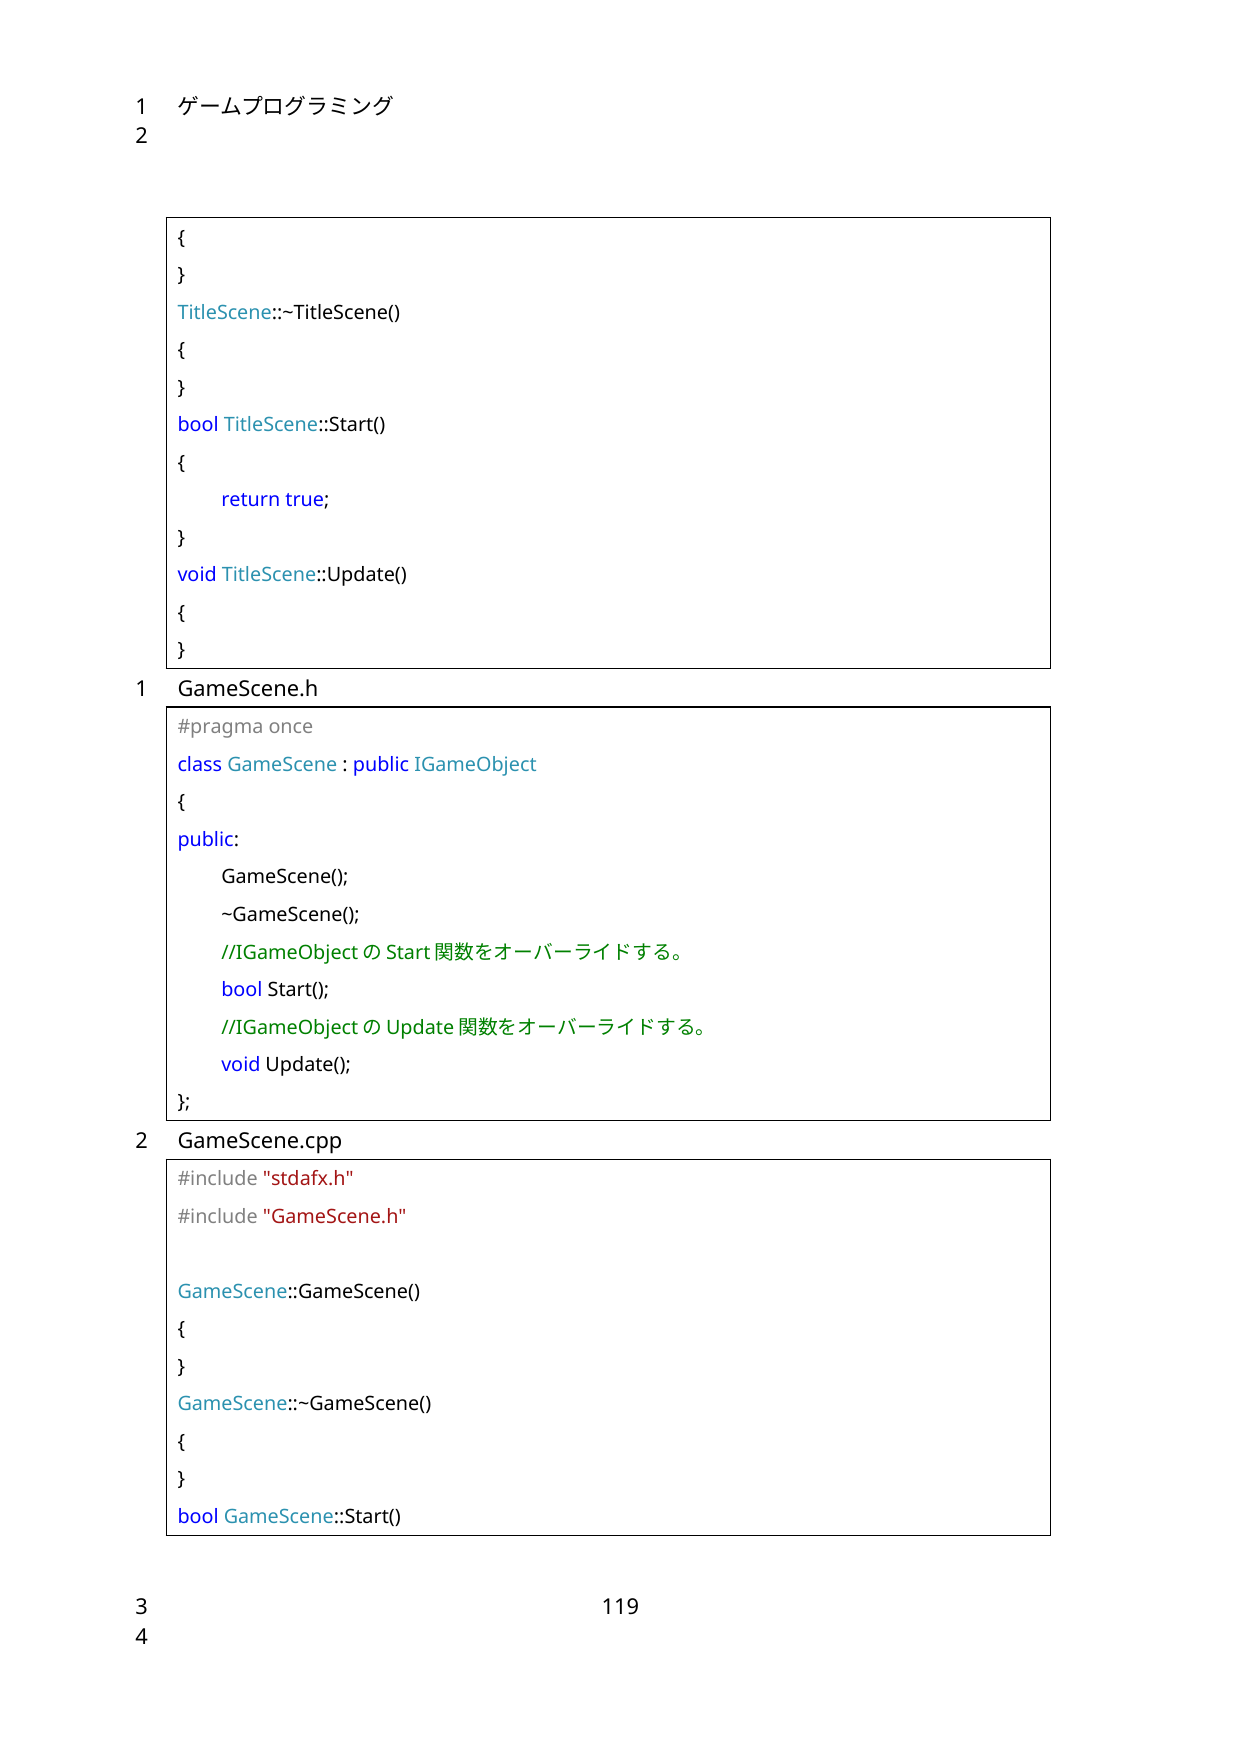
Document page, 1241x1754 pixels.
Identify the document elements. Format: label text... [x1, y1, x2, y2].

table_header #pragma once class GameScene : public IGameObject { public: GameScene(); ~GameScene(); //IGameObjectのStart関数をオーバーライドする。 bool Start(); //IGameObjectのUpdate関数をオーバーライドする。 void Update(); }; [167, 708, 1050, 1120]
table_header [167, 218, 1050, 668]
text GameScene.cpp [177, 1121, 1063, 1158]
text GameScene.h [177, 669, 1063, 706]
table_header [167, 1160, 1050, 1534]
